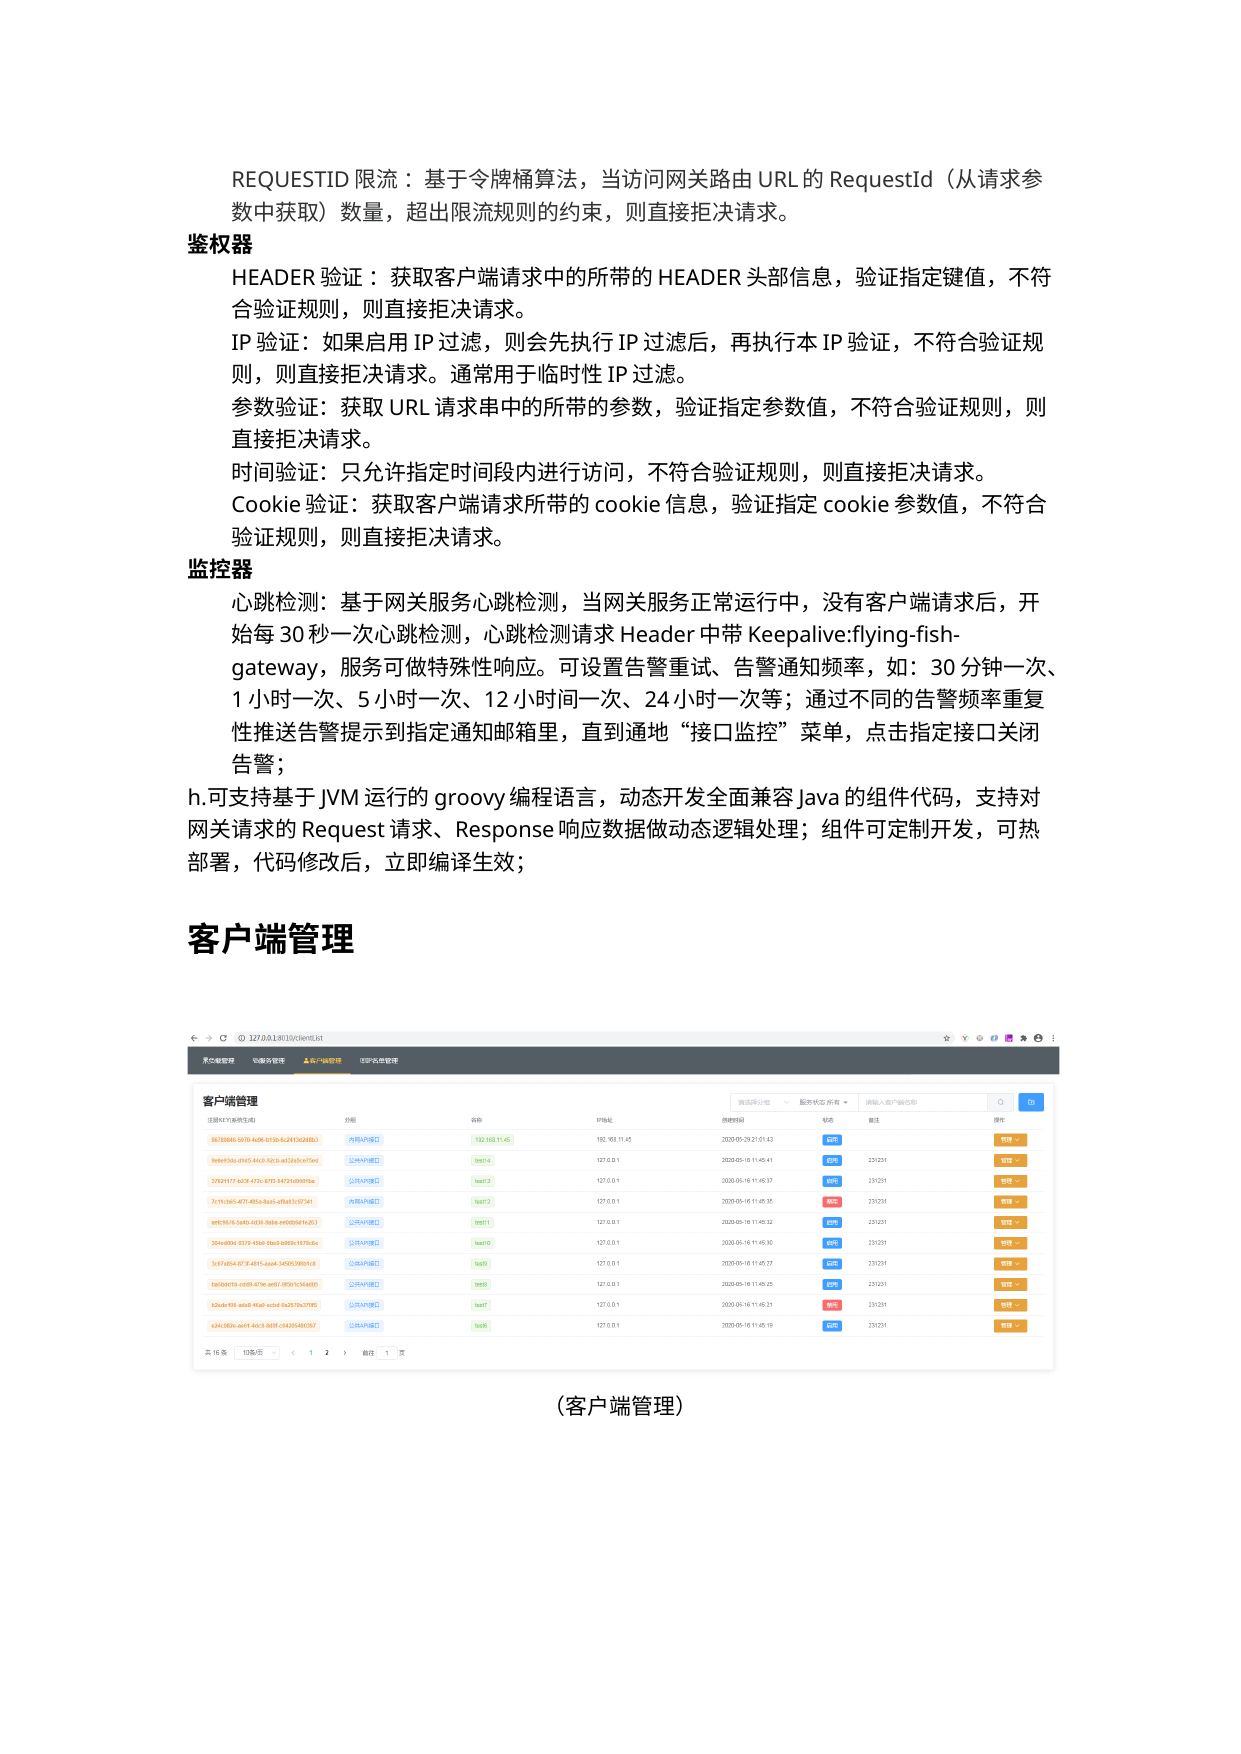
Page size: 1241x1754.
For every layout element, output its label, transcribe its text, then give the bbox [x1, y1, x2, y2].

picture [187, 1030, 1060, 1378]
text （客户端管理） [187, 1388, 1053, 1421]
text 监控器 [187, 552, 1053, 584]
text REQUESTID限流 ：基于令牌桶算法，当访问网关路由URL的RequestId（从请求参数中获取）数量，超出限流规则的约束，则直接拒决请求。 [231, 162, 1053, 227]
text 时间验证：只允许指定时间段内进行访问，不符合验证规则，则直接拒决请求。 [231, 454, 1053, 487]
text HEADER验证 ：获取客户端请求中的所带的HEADER头部信息，验证指定键值，不符合验证规则，则直接拒决请求。 [231, 259, 1053, 324]
text Cookie验证：获取客户端请求所带的cookie信息，验证指定cookie参数值，不符合验证规则，则直接拒决请求。 [231, 487, 1053, 552]
text h.可支持基于JVM运行的groovy编程语言，动态开发全面兼容Java的组件代码，支持对网关请求的Request请求、Response响应数据做动态逻辑处理；组件可定制开发，可热部署，代码修改后，立即编译生效； [187, 779, 1053, 877]
text 参数验证：获取URL请求串中的所带的参数，验证指定参数值，不符合验证规则，则直接拒决请求。 [231, 389, 1053, 454]
text 鉴权器 [187, 227, 1053, 259]
text 心跳检测：基于网关服务心跳检测，当网关服务正常运行中，没有客户端请求后，开始每30秒一次心跳检测，心跳检测请求Header中带Keepalive:flying-fish-gateway，服务可做特殊性响应。可设置告警重试、告警通知频率，如：30分钟一次、1小时一次、5小时一次、12小时间一次、24小时一次等；通过不同的告警频率重复性推送告警提示到指定通知邮箱里，直到通地“接口监控”菜单，点击指定接口关闭告警； [231, 584, 1053, 779]
text IP验证：如果启用IP过滤，则会先执行IP过滤后，再执行本IP验证，不符合验证规则，则直接拒决请求。通常用于临时性IP过滤。 [231, 324, 1053, 389]
subtitle 客户端管理 [187, 904, 1053, 969]
